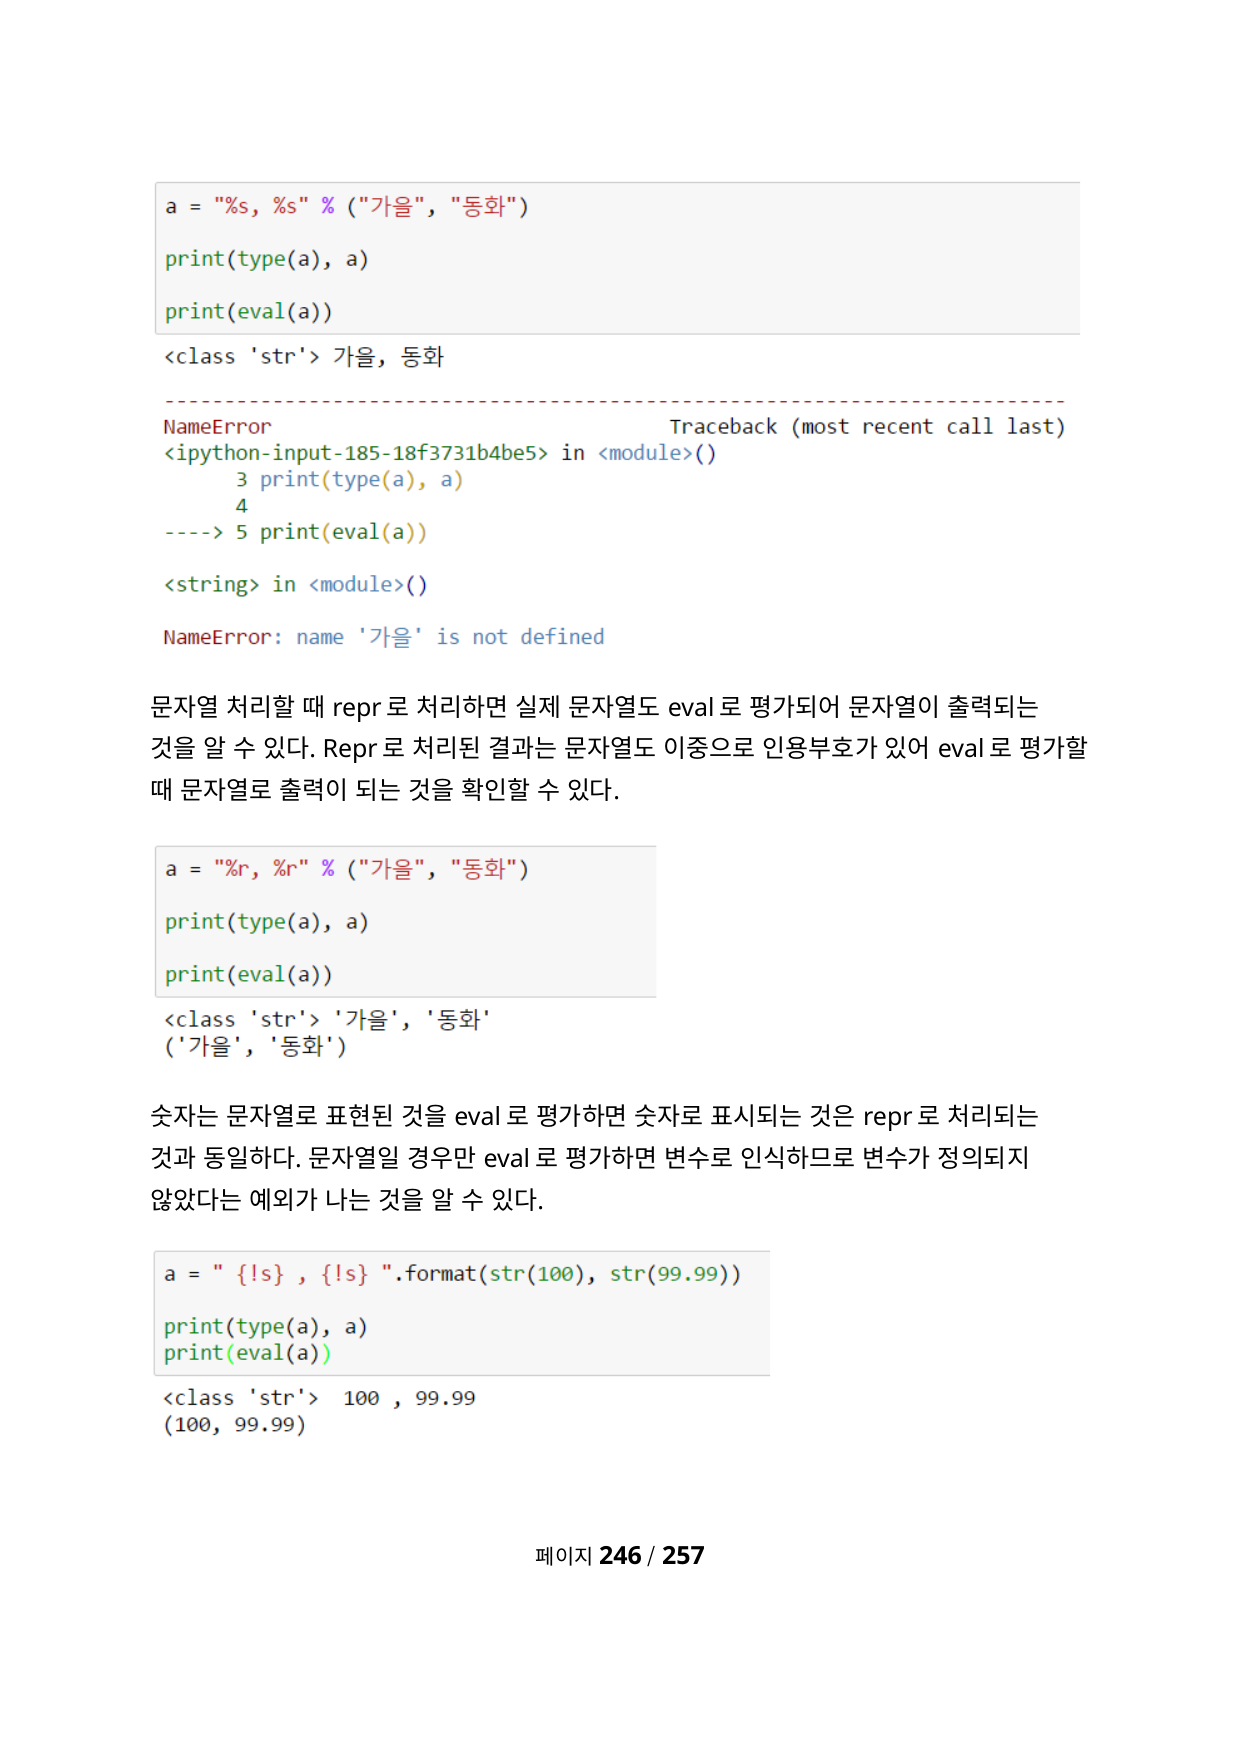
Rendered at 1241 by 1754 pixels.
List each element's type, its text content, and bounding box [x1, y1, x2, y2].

text 숫자는 문자열로 표현된 것을 eval로 평가하면 숫자로 표시되는 것은 repr로 처리되는 것과 동일하다. 문자열일 경우만 eval로 평가하면 변수로 인식하므로 변수가 정의되지 않았다는 예외가 나는 것을 알 수 있다. [150, 1097, 1090, 1216]
picture [150, 177, 1080, 663]
text 문자열 처리할 때 repr로 처리하면 실제 문자열도 eval로 평가되어 문자열이 출력되는 것을 알 수 있다. Repr로 처리된 결과는 문자열도 이중으로 인용부호가 있어 eval로 평가할 때 문자열로 출력이 되는 것을 확인할 수 있다. [150, 687, 1090, 807]
picture [150, 833, 657, 1072]
picture [150, 1242, 771, 1449]
